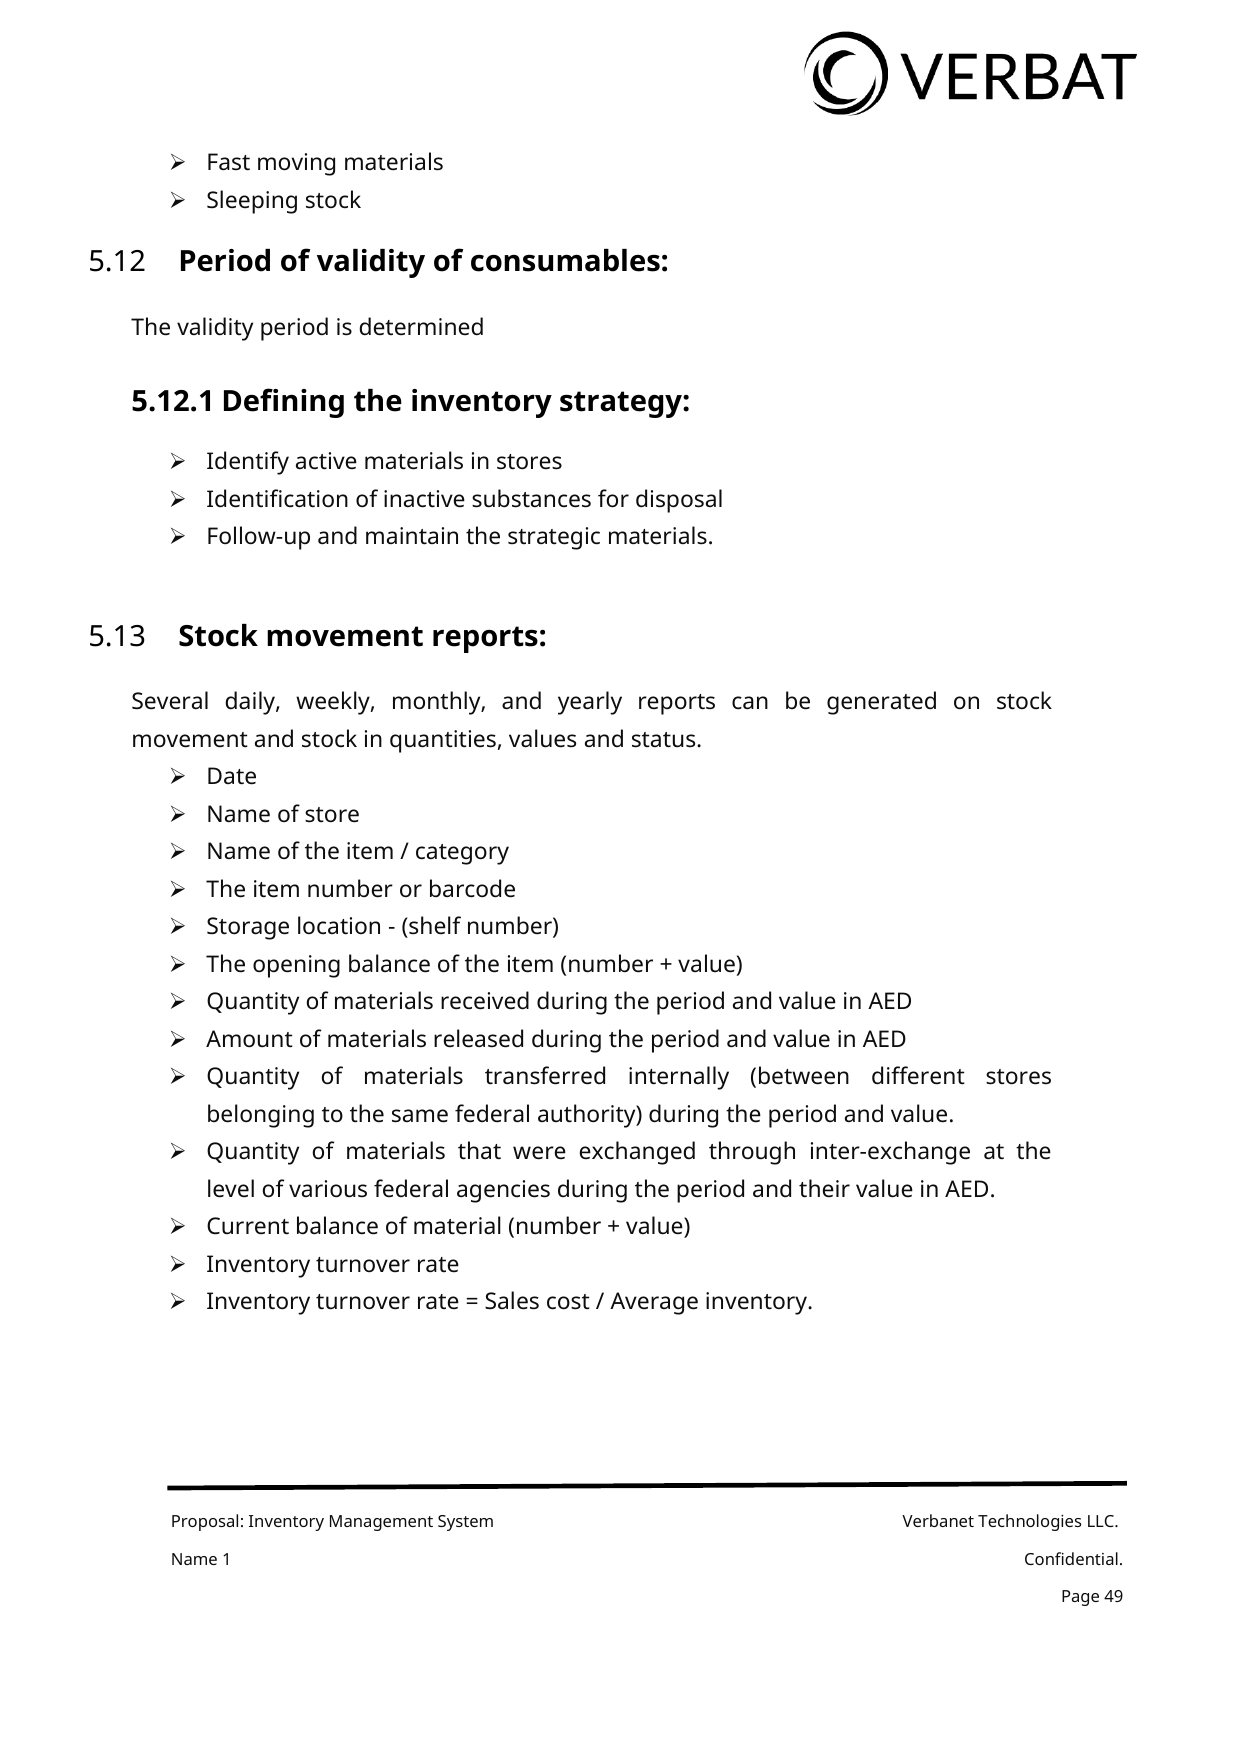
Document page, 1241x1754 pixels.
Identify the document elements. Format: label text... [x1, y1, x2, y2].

subtitle Stock movement reports: [88, 615, 1053, 654]
text The validity period is determined [131, 305, 1053, 343]
text Several daily, weekly, monthly, and yearly reports can be generated on stock movement and stock in quantities, values ​​and status. [131, 679, 1053, 754]
subtitle Defining the inventory strategy: [131, 380, 1053, 420]
list Date [169, 754, 1053, 792]
list Follow-up and maintain the strategic materials. [169, 515, 1053, 552]
list Quantity of materials transferred internally (between different stores belonging to the same federal authority) during the period and value. [169, 1054, 1053, 1129]
list The opening balance of the item (number + value) [169, 942, 1053, 979]
list Storage location - (shelf number) [169, 904, 1053, 942]
list Quantity of materials received during the period and value in AED [169, 979, 1053, 1017]
list Sleeping stock [169, 178, 1053, 216]
picture [800, 27, 1138, 116]
list Quantity of materials that were exchanged through inter-exchange at the level of various federal agencies during the period and their value in AED. [169, 1129, 1053, 1204]
list Name of store [169, 792, 1053, 829]
list Inventory turnover rate = Sales cost / ​​Average inventory. [169, 1279, 1053, 1317]
list The item number or barcode [169, 867, 1053, 904]
list Amount of materials released during the period and value in AED [169, 1017, 1053, 1054]
subtitle Period of validity of consumables: [88, 241, 1053, 280]
list Current balance of material (number + value) [169, 1204, 1053, 1242]
list Inventory turnover rate [169, 1242, 1053, 1279]
list Identify active materials in stores [169, 440, 1053, 477]
list Fast moving materials [169, 141, 1053, 178]
list Name of the item / category [169, 829, 1053, 867]
list Identification of inactive substances for disposal [169, 477, 1053, 515]
